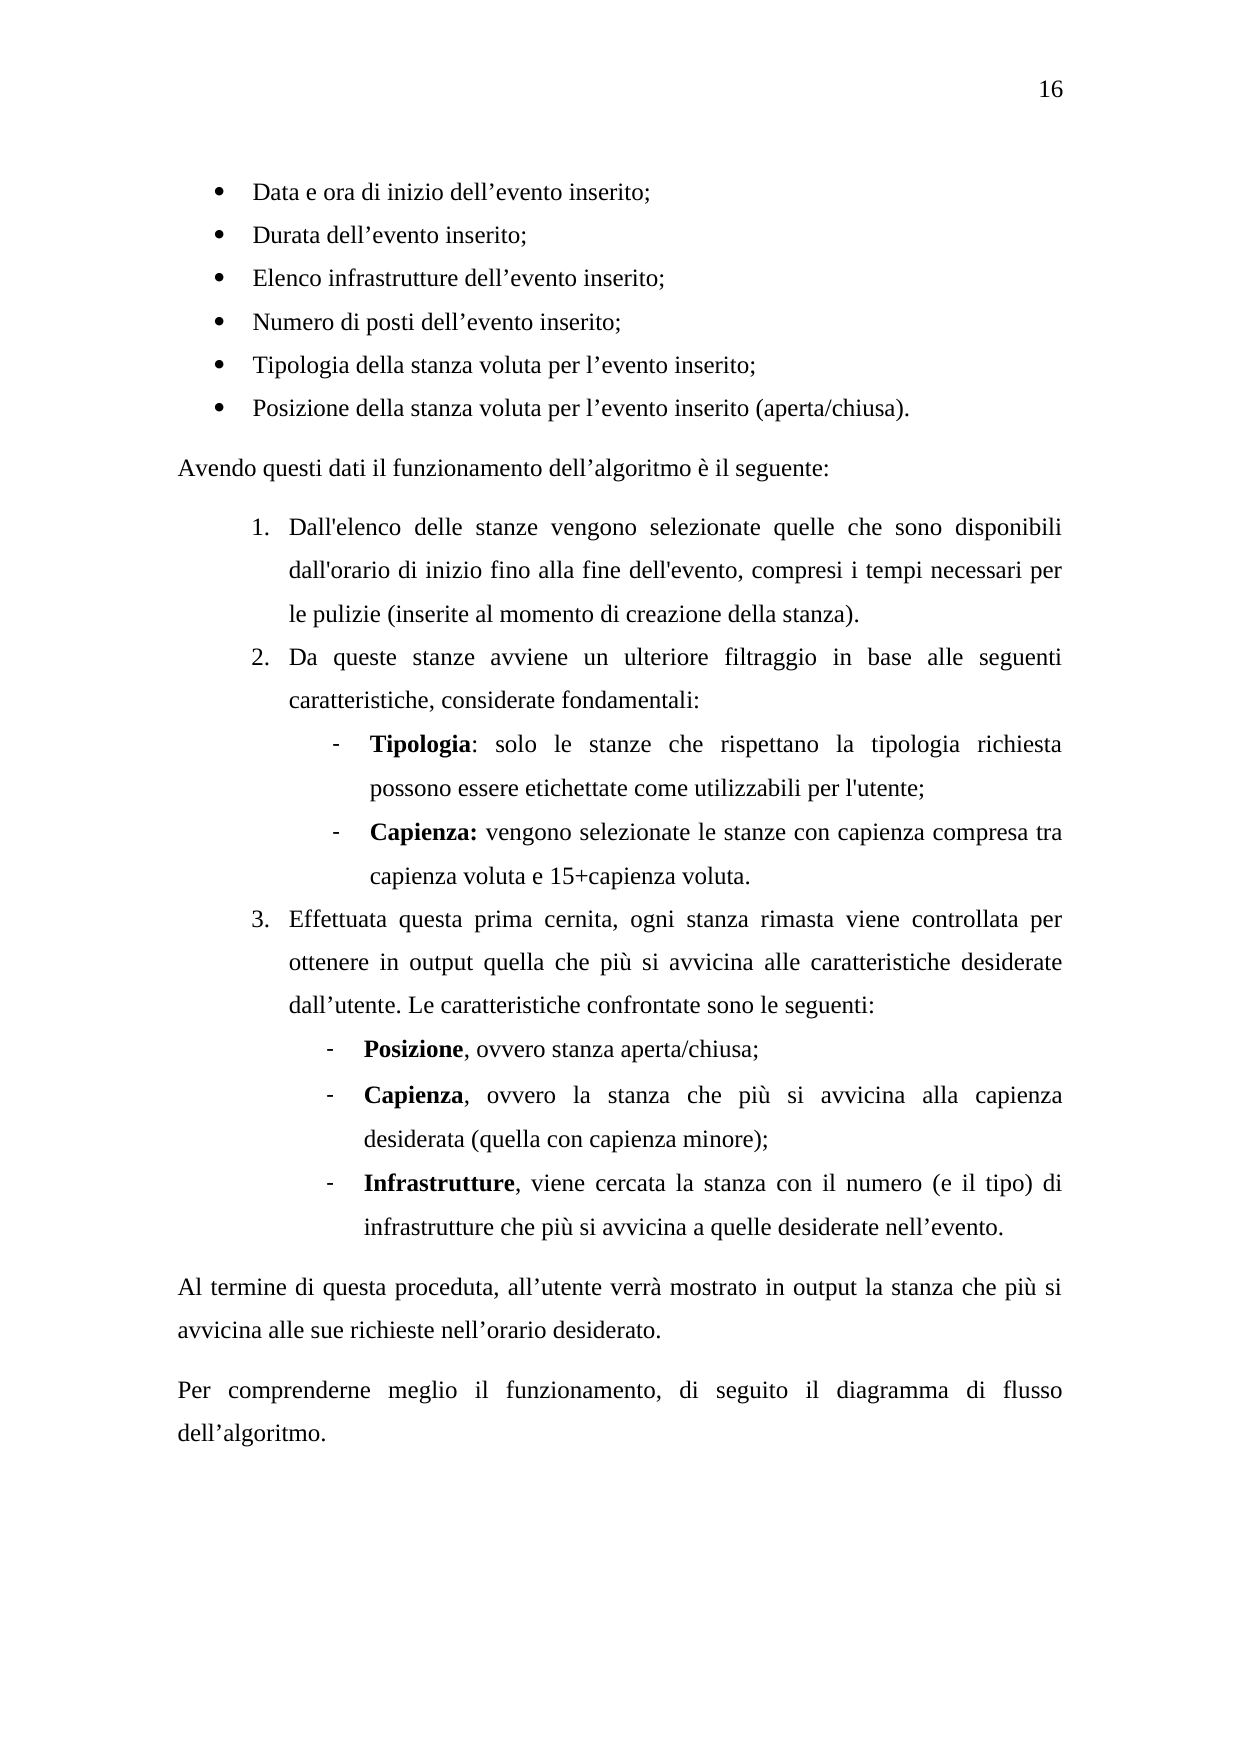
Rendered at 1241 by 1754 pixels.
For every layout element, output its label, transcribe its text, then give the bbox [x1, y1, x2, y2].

text Avendo questi dati il funzionamento dell’algoritmo è il seguente: [177, 453, 1063, 481]
list Posizione, ovvero stanza aperta/chiusa; [326, 1033, 1063, 1064]
list Numero di posti dell’evento inserito; [215, 307, 1063, 335]
list Capienza: vengono selezionate le stanze con capienza compresa tra capienza voluta e 15+capienza voluta. [332, 816, 1063, 890]
list Tipologia: solo le stanze che rispettano la tipologia richiesta possono essere etichettate come utilizzabili per l'utente; [332, 728, 1063, 802]
list Data e ora di inizio dell’evento inserito; [215, 177, 1063, 206]
text Al termine di questa proceduta, all’utente verrà mostrato in output la stanza che più si avvicina alle sue richieste nell’orario desiderato. [177, 1272, 1063, 1344]
list Tipologia della stanza voluta per l’evento inserito; [215, 350, 1063, 378]
list Durata dell’evento inserito; [215, 220, 1063, 249]
list Posizione della stanza voluta per l’evento inserito (aperta/chiusa). [215, 393, 1063, 422]
list Effettuata questa prima cernita, ogni stanza rimasta viene controllata per ottenere in output quella che più si avvicina alle caratteristiche desiderate dall’utente. Le caratteristiche confrontate sono le seguenti: [251, 904, 1063, 1019]
list Capienza, ovvero la stanza che più si avvicina alla capienza desiderata (quella con capienza minore); [326, 1079, 1063, 1153]
text Per comprenderne meglio il funzionamento, di seguito il diagramma di flusso dell’algoritmo. [177, 1375, 1063, 1447]
list Elenco infrastrutture dell’evento inserito; [215, 263, 1063, 292]
list Dall'elenco delle stanze vengono selezionate quelle che sono disponibili dall'orario di inizio fino alla fine dell'evento, compresi i tempi necessari per le pulizie (inserite al momento di creazione della stanza). [251, 512, 1063, 627]
list Infrastrutture, viene cercata la stanza con il numero (e il tipo) di infrastrutture che più si avvicina a quelle desiderate nell’evento. [326, 1167, 1063, 1241]
list Da queste stanze avviene un ulteriore filtraggio in base alle seguenti caratteristiche, considerate fondamentali: [251, 642, 1063, 714]
